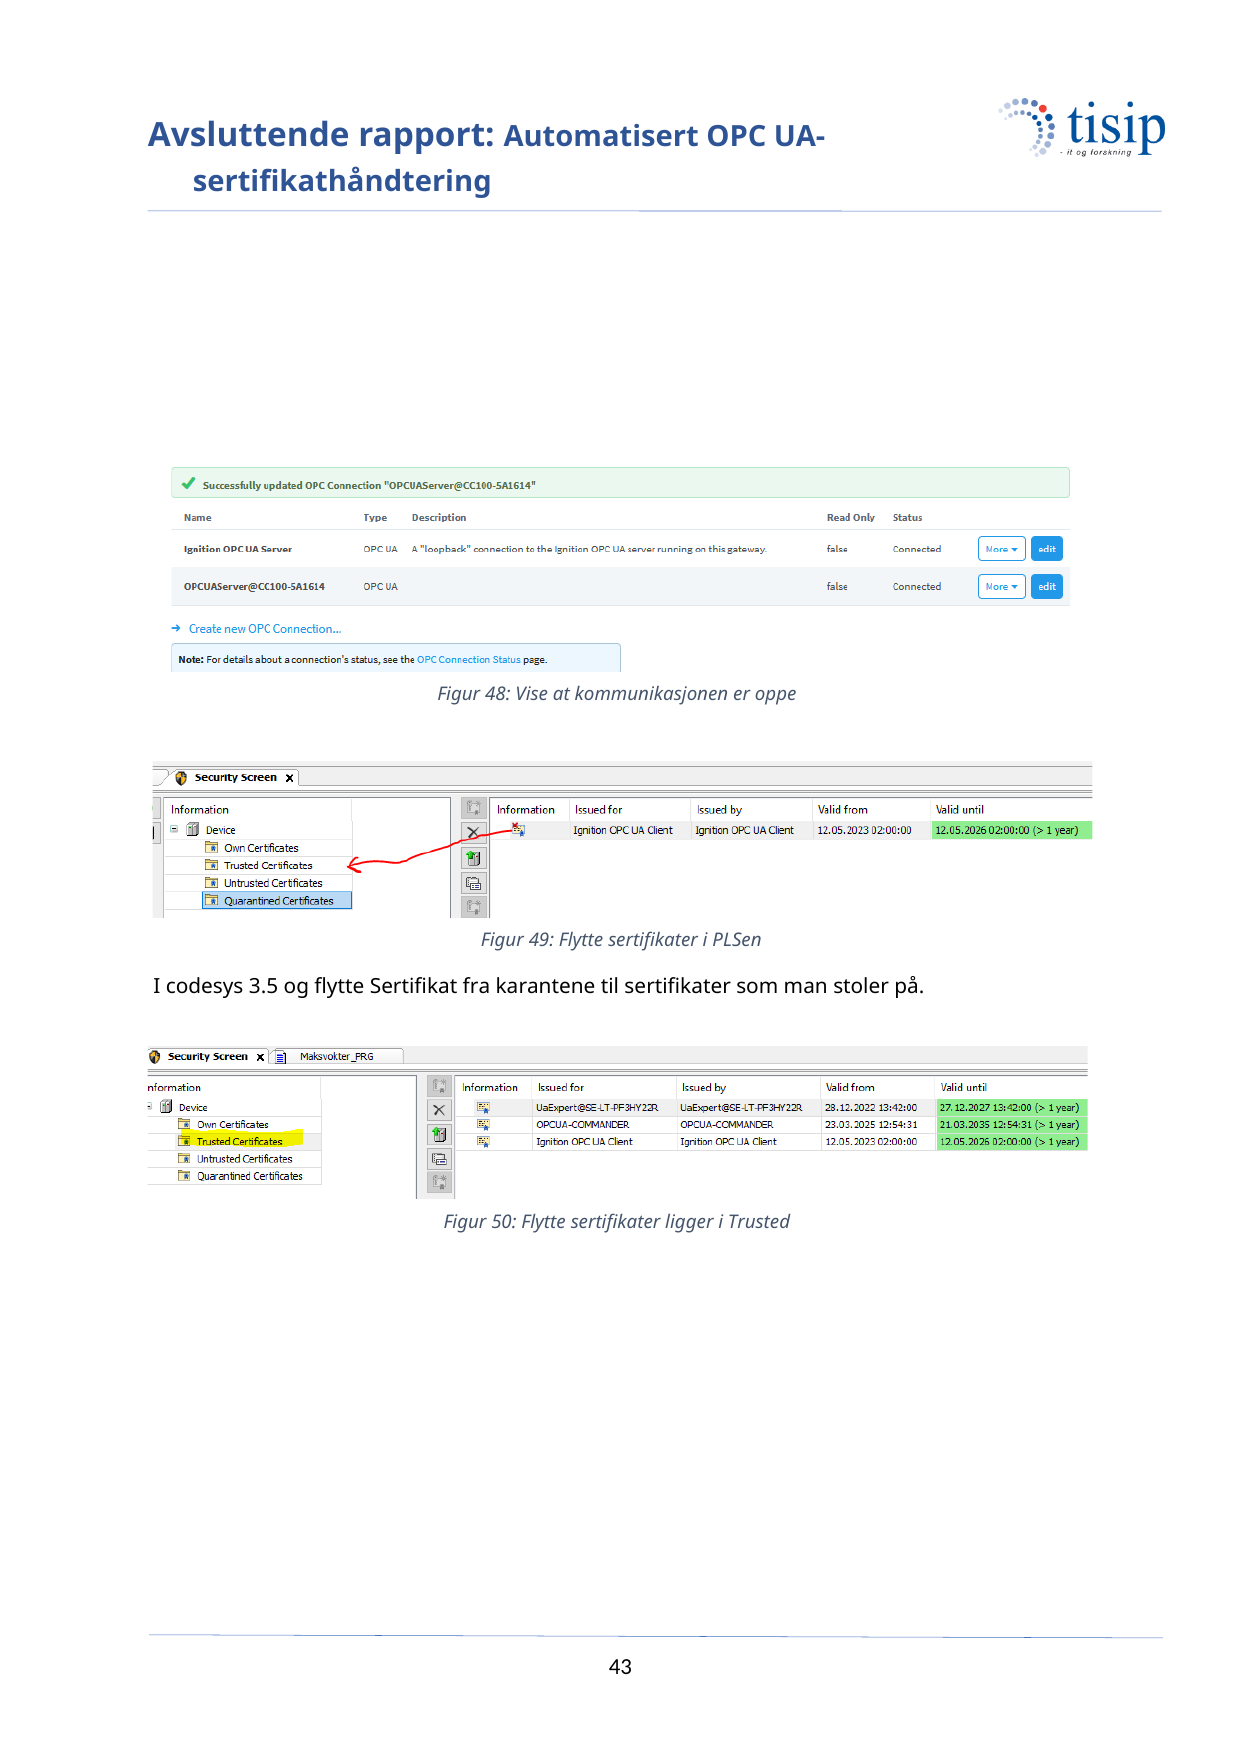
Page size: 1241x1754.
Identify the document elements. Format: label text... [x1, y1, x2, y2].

picture [991, 92, 1169, 160]
picture [147, 462, 1088, 672]
picture [152, 761, 1093, 918]
picture [147, 1046, 1088, 1199]
